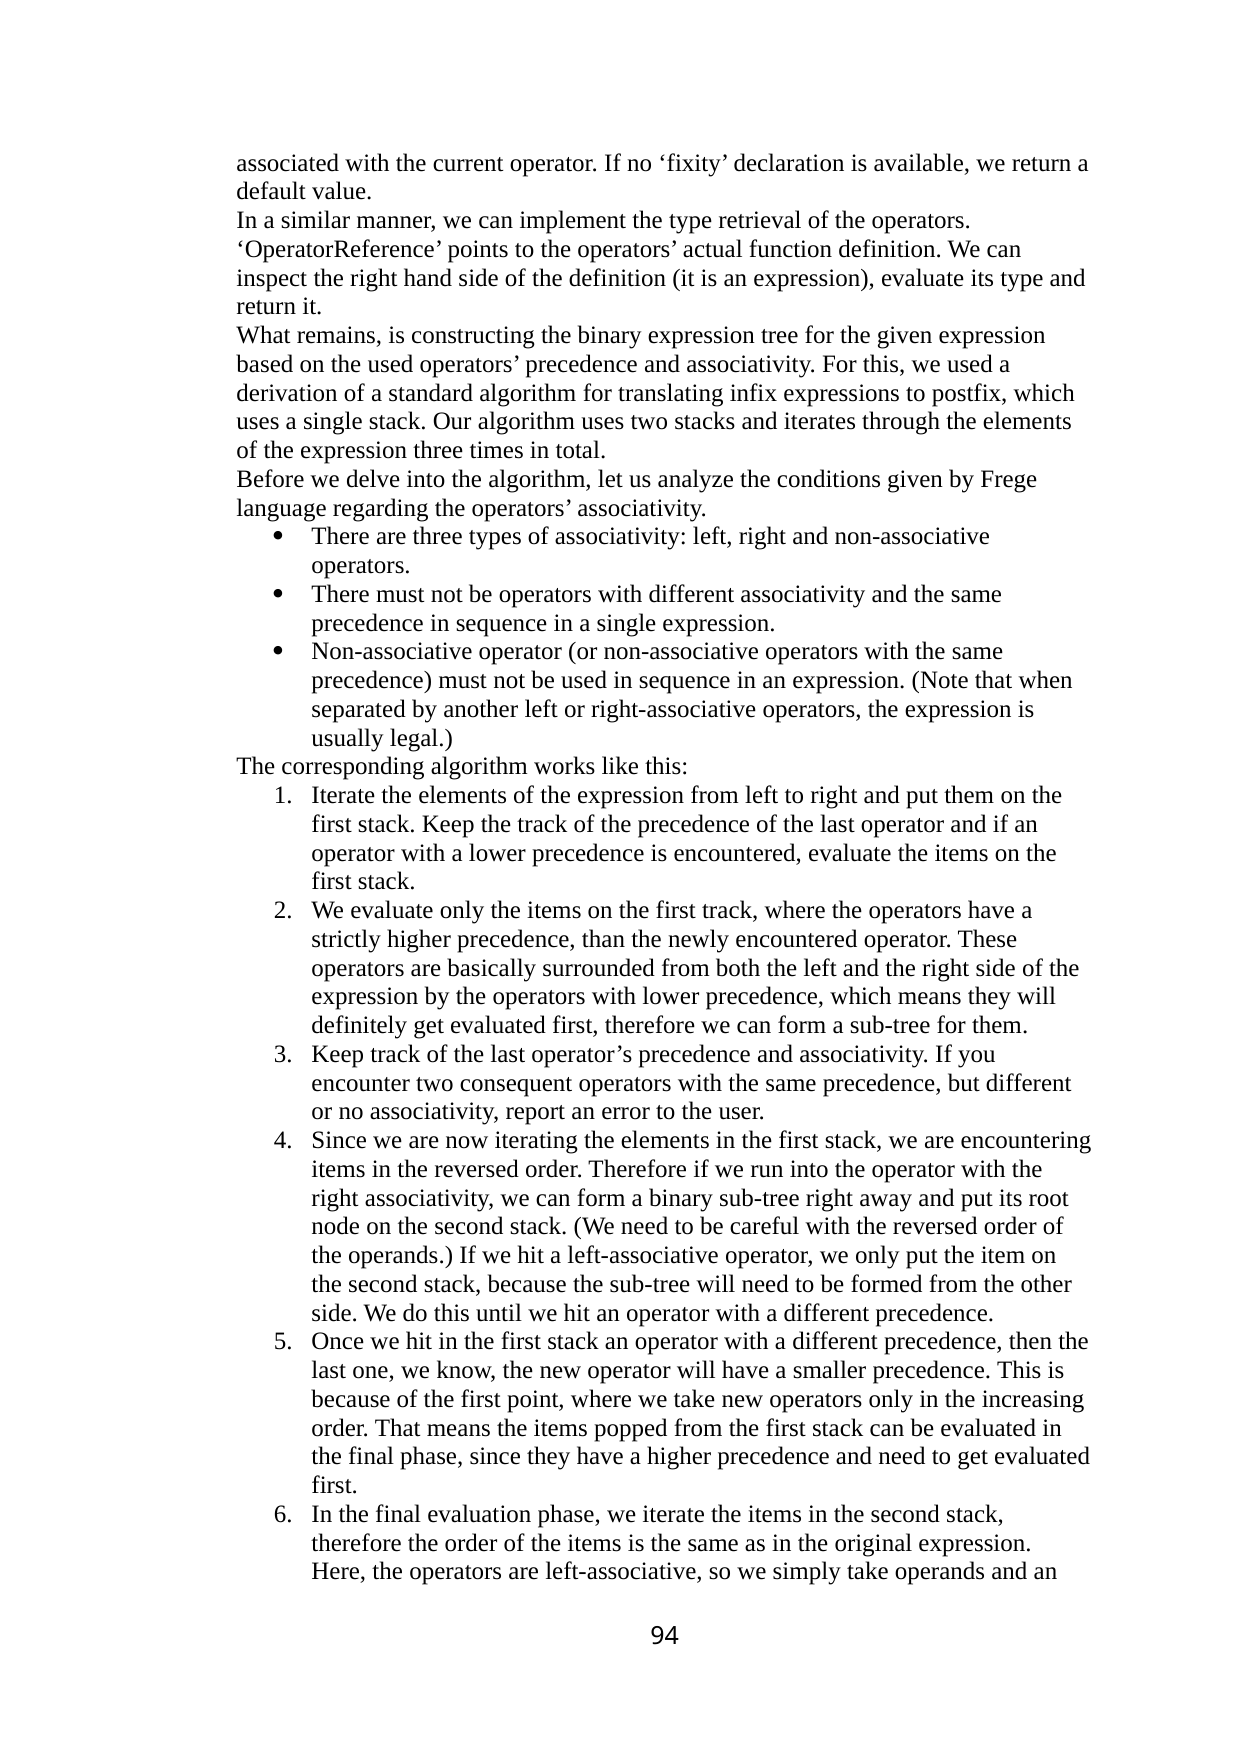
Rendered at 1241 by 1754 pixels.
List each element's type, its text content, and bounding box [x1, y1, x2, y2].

list There are three types of associativity: left, right and non-associative operators. [274, 521, 1092, 579]
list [274, 1499, 1092, 1585]
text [236, 148, 1092, 205]
text The corresponding algorithm works like this: [236, 751, 1092, 780]
list Iterate the elements of the expression from left to right and put them on the first stack. Keep the track of the precedence of the last operator and if an operator with a lower precedence is encountered, evaluate the items on the first stack. [274, 780, 1092, 895]
list We evaluate only the items on the first track, where the operators have a strictly higher precedence, than the newly encountered operator. These operators are basically surrounded from both the left and the right side of the expression by the operators with lower precedence, which means they will definitely get evaluated first, therefore we can form a sub-tree for them. [274, 895, 1092, 1039]
text What remains, is constructing the binary expression tree for the given expression based on the used operators’ precedence and associativity. For this, we used a derivation of a standard algorithm for translating infix expressions to postfix, which uses a single stack. Our algorithm uses two stacks and iterates through the elements of the expression three times in total. [236, 320, 1092, 464]
list There must not be operators with different associativity and the same precedence in sequence in a single expression. [274, 579, 1092, 636]
text Before we delve into the algorithm, let us analyze the conditions given by Frege language regarding the operators’ associativity. [236, 464, 1092, 521]
list Since we are now iterating the elements in the first stack, we are encountering items in the reversed order. Therefore if we run into the operator with the right associativity, we can form a binary sub-tree right away and put its root node on the second stack. (We need to be careful with the reversed order of the operands.) If we hit a left-associative operator, we only put the item on the second stack, because the sub-tree will need to be formed from the other side. We do this until we hit an operator with a different precedence. [274, 1125, 1092, 1326]
list Keep track of the last operator’s precedence and associativity. If you encounter two consequent operators with the same precedence, but different or no associativity, report an error to the user. [274, 1039, 1092, 1125]
list Non-associative operator (or non-associative operators with the same precedence) must not be used in sequence in an expression. (Note that when separated by another left or right-associative operators, the expression is usually legal.) [274, 636, 1092, 751]
list Once we hit in the first stack an operator with a different precedence, then the last one, we know, the new operator will have a smaller precedence. This is because of the first point, where we take new operators only in the increasing order. That means the items popped from the first stack can be evaluated in the final phase, since they have a higher precedence and need to get evaluated first. [274, 1326, 1092, 1499]
text In a similar manner, we can implement the type retrieval of the operators. ‘OperatorReference’ points to the operators’ actual function definition. We can inspect the right hand side of the definition (it is an expression), evaluate its type and return it. [236, 205, 1092, 320]
